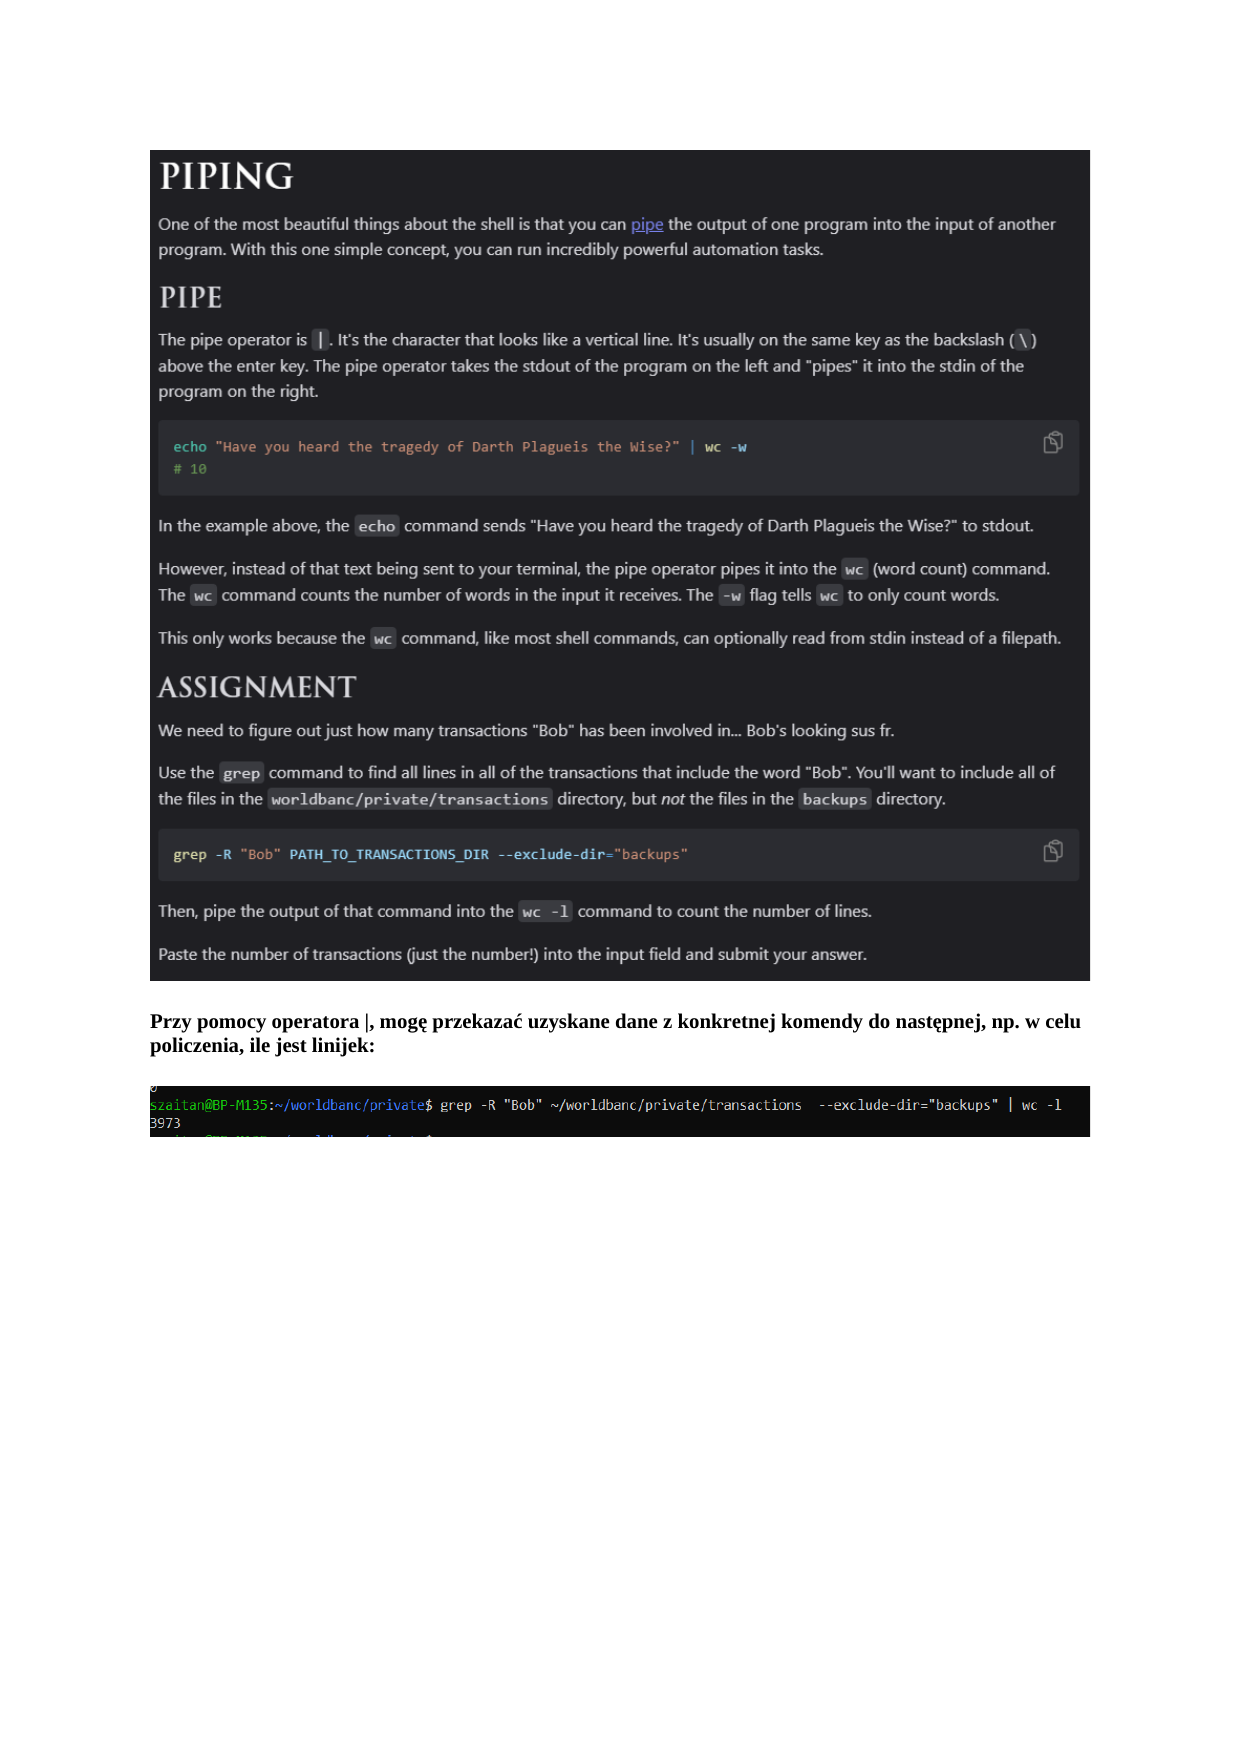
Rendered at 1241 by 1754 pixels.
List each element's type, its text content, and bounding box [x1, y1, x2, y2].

text Przy pomocy operatora |, mogę przekazać uzyskane dane z konkretnej komendy do następnej, np. w celu policzenia, ile jest linijek: [150, 1009, 1090, 1057]
picture [150, 1086, 1091, 1137]
picture [150, 150, 1091, 981]
